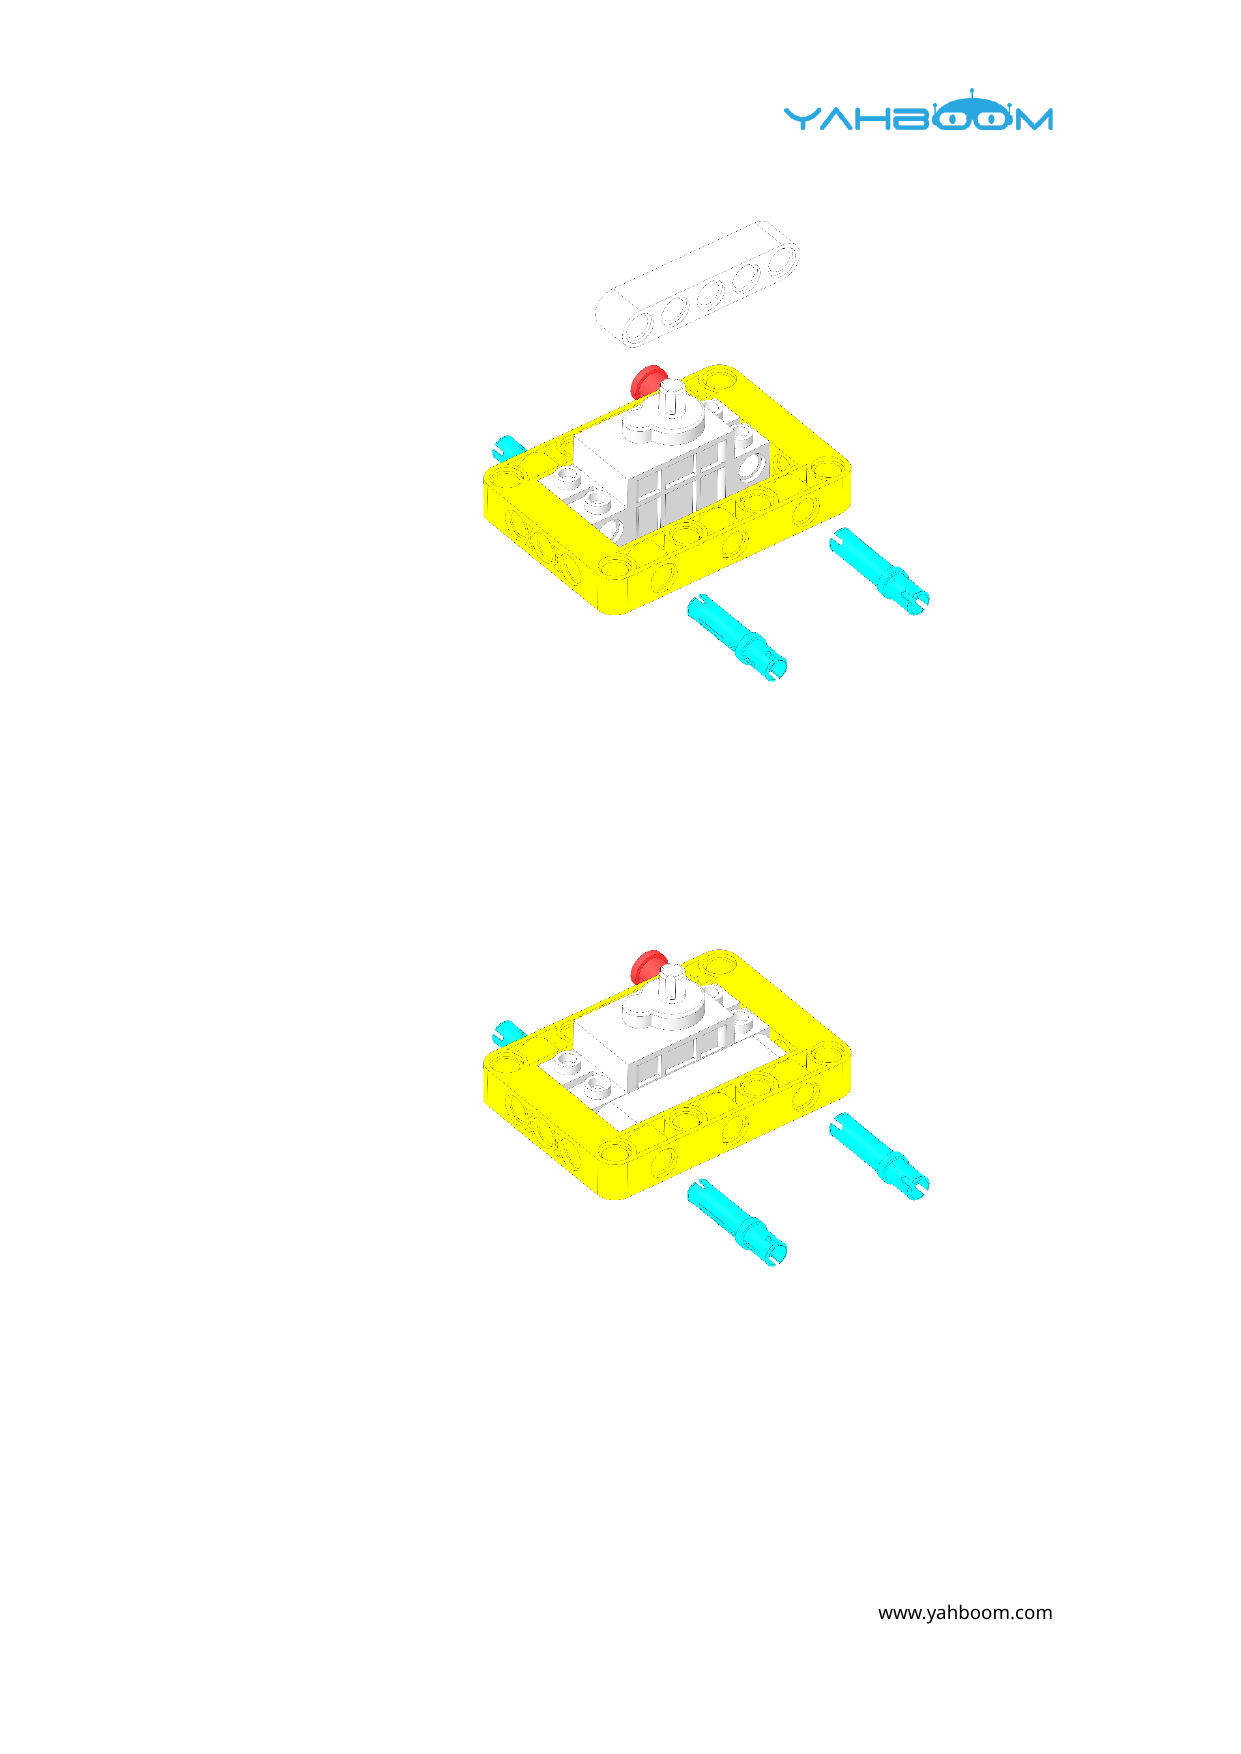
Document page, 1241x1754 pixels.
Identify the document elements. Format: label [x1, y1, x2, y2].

picture [187, 744, 1053, 1305]
picture [187, 159, 1053, 720]
picture [784, 88, 1053, 130]
